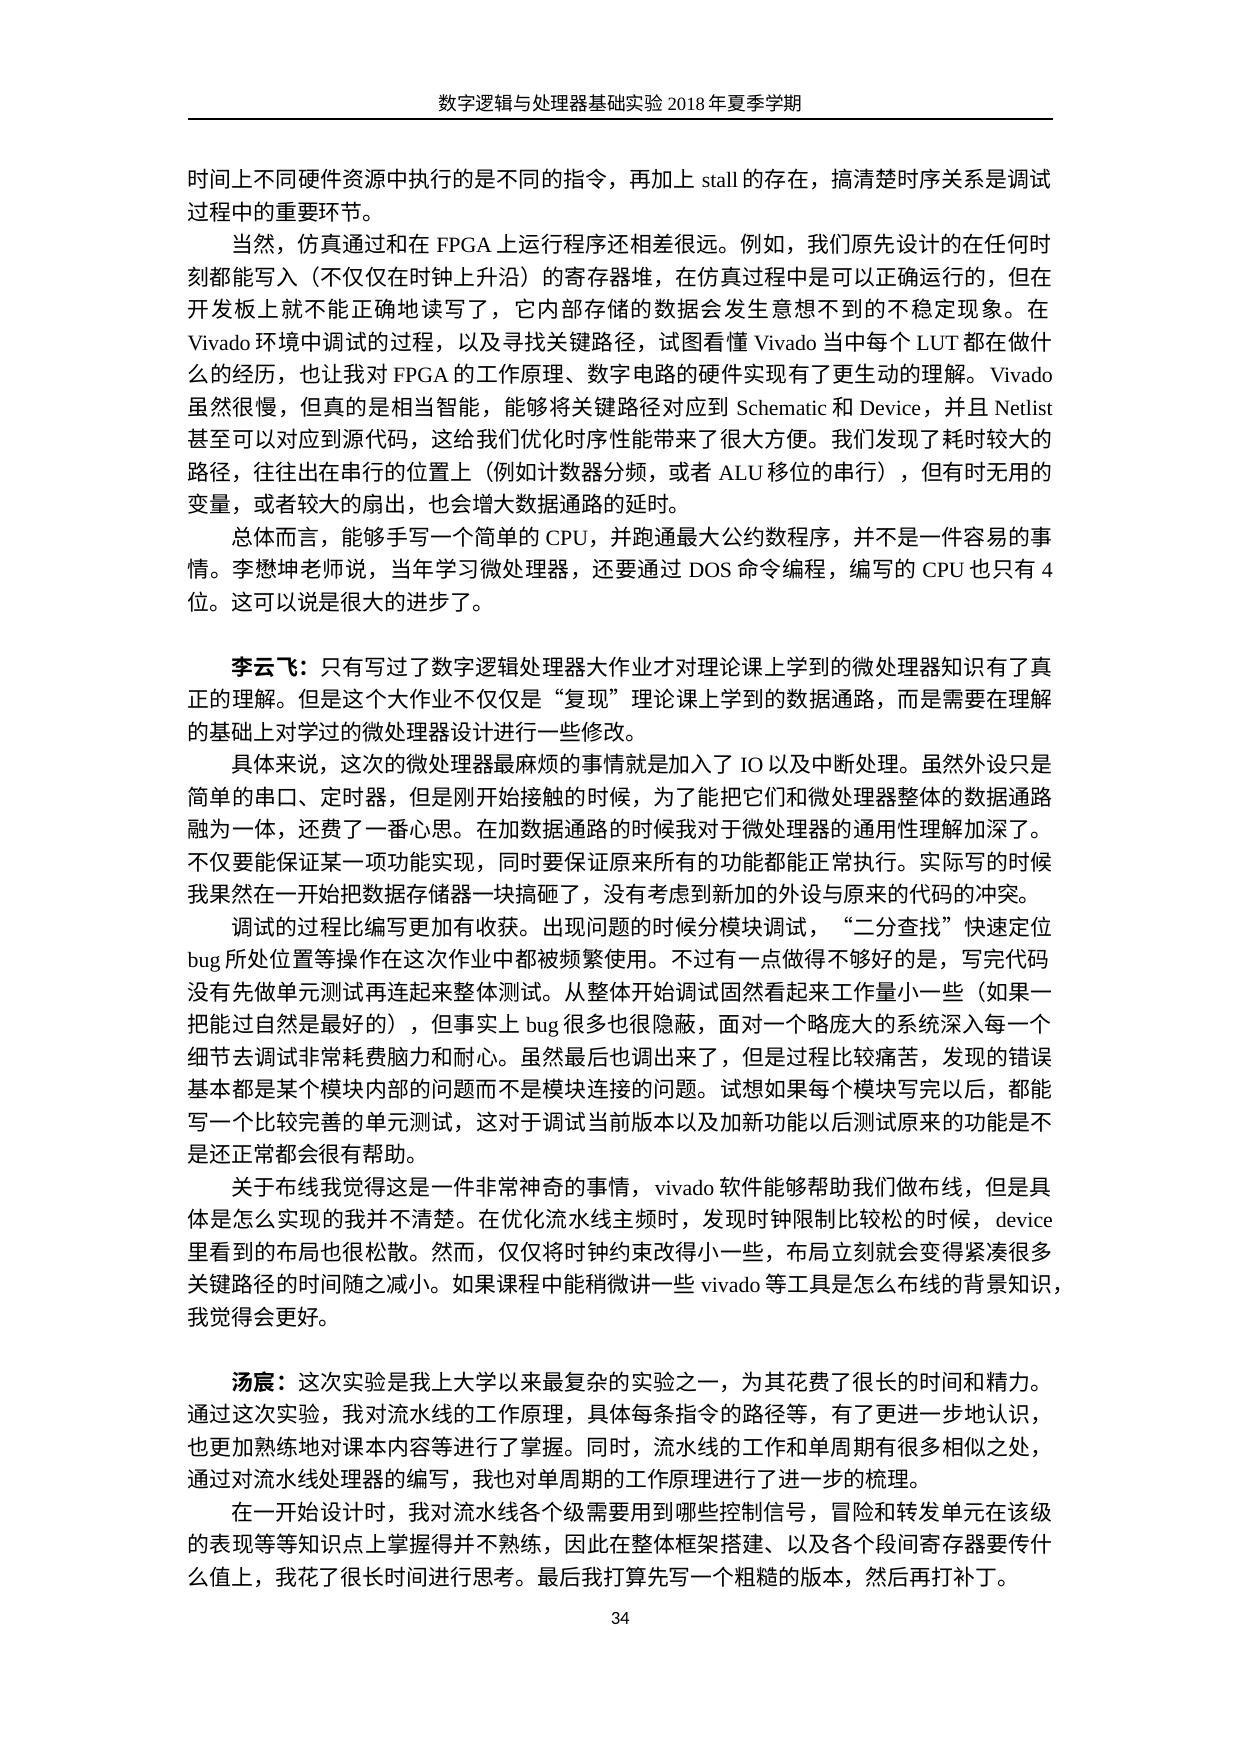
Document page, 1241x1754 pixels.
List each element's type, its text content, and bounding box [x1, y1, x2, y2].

text 李云飞：只有写过了数字逻辑处理器大作业才对理论课上学到的微处理器知识有了真正的理解。但是这个大作业不仅仅是“复现”理论课上学到的数据通路，而是需要在理解的基础上对学过的微处理器设计进行一些修改。 [187, 649, 1053, 747]
text 汤宸：这次实验是我上大学以来最复杂的实验之一，为其花费了很长的时间和精力。通过这次实验，我对流水线的工作原理，具体每条指令的路径等，有了更进一步地认识，也更加熟练地对课本内容等进行了掌握。同时，流水线的工作和单周期有很多相似之处，通过对流水线处理器的编写，我也对单周期的工作原理进行了进一步的梳理。 [187, 1364, 1053, 1494]
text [187, 162, 1053, 227]
text 当然，仿真通过和在FPGA上运行程序还相差很远。例如，我们原先设计的在任何时刻都能写入（不仅仅在时钟上升沿）的寄存器堆，在仿真过程中是可以正确运行的，但在开发板上就不能正确地读写了，它内部存储的数据会发生意想不到的不稳定现象。在Vivado环境中调试的过程，以及寻找关键路径，试图看懂Vivado当中每个LUT都在做什么的经历，也让我对FPGA的工作原理、数字电路的硬件实现有了更生动的理解。Vivado虽然很慢，但真的是相当智能，能够将关键路径对应到Schematic和Device，并且Netlist甚至可以对应到源代码，这给我们优化时序性能带来了很大方便。我们发现了耗时较大的路径，往往出在串行的位置上（例如计数器分频，或者ALU移位的串行），但有时无用的变量，或者较大的扇出，也会增大数据通路的延时。 [187, 227, 1053, 519]
text 调试的过程比编写更加有收获。出现问题的时候分模块调试，“二分查找”快速定位bug所处位置等操作在这次作业中都被频繁使用。不过有一点做得不够好的是，写完代码没有先做单元测试再连起来整体测试。从整体开始调试固然看起来工作量小一些（如果一把能过自然是最好的），但事实上bug很多也很隐蔽，面对一个略庞大的系统深入每一个细节去调试非常耗费脑力和耐心。虽然最后也调出来了，但是过程比较痛苦，发现的错误基本都是某个模块内部的问题而不是模块连接的问题。试想如果每个模块写完以后，都能写一个比较完善的单元测试，这对于调试当前版本以及加新功能以后测试原来的功能是不是还正常都会很有帮助。 [187, 909, 1053, 1169]
text 具体来说，这次的微处理器最麻烦的事情就是加入了IO以及中断处理。虽然外设只是简单的串口、定时器，但是刚开始接触的时候，为了能把它们和微处理器整体的数据通路融为一体，还费了一番心思。在加数据通路的时候我对于微处理器的通用性理解加深了。不仅要能保证某一项功能实现，同时要保证原来所有的功能都能正常执行。实际写的时候，我果然在一开始把数据存储器一块搞砸了，没有考虑到新加的外设与原来的代码的冲突。 [187, 747, 1053, 909]
text 关于布线我觉得这是一件非常神奇的事情，vivado软件能够帮助我们做布线，但是具体是怎么实现的我并不清楚。在优化流水线主频时，发现时钟限制比较松的时候，device里看到的布局也很松散。然而，仅仅将时钟约束改得小一些，布局立刻就会变得紧凑很多，关键路径的时间随之减小。如果课程中能稍微讲一些vivado等工具是怎么布线的背景知识，我觉得会更好。 [187, 1169, 1053, 1332]
text 总体而言，能够手写一个简单的CPU，并跑通最大公约数程序，并不是一件容易的事情。李懋坤老师说，当年学习微处理器，还要通过DOS命令编程，编写的CPU也只有4位。这可以说是很大的进步了。 [187, 519, 1053, 617]
text 在一开始设计时，我对流水线各个级需要用到哪些控制信号，冒险和转发单元在该级的表现等等知识点上掌握得并不熟练，因此在整体框架搭建、以及各个段间寄存器要传什么值上，我花了很长时间进行思考。最后我打算先写一个粗糙的版本，然后再打补丁。 [187, 1494, 1053, 1592]
